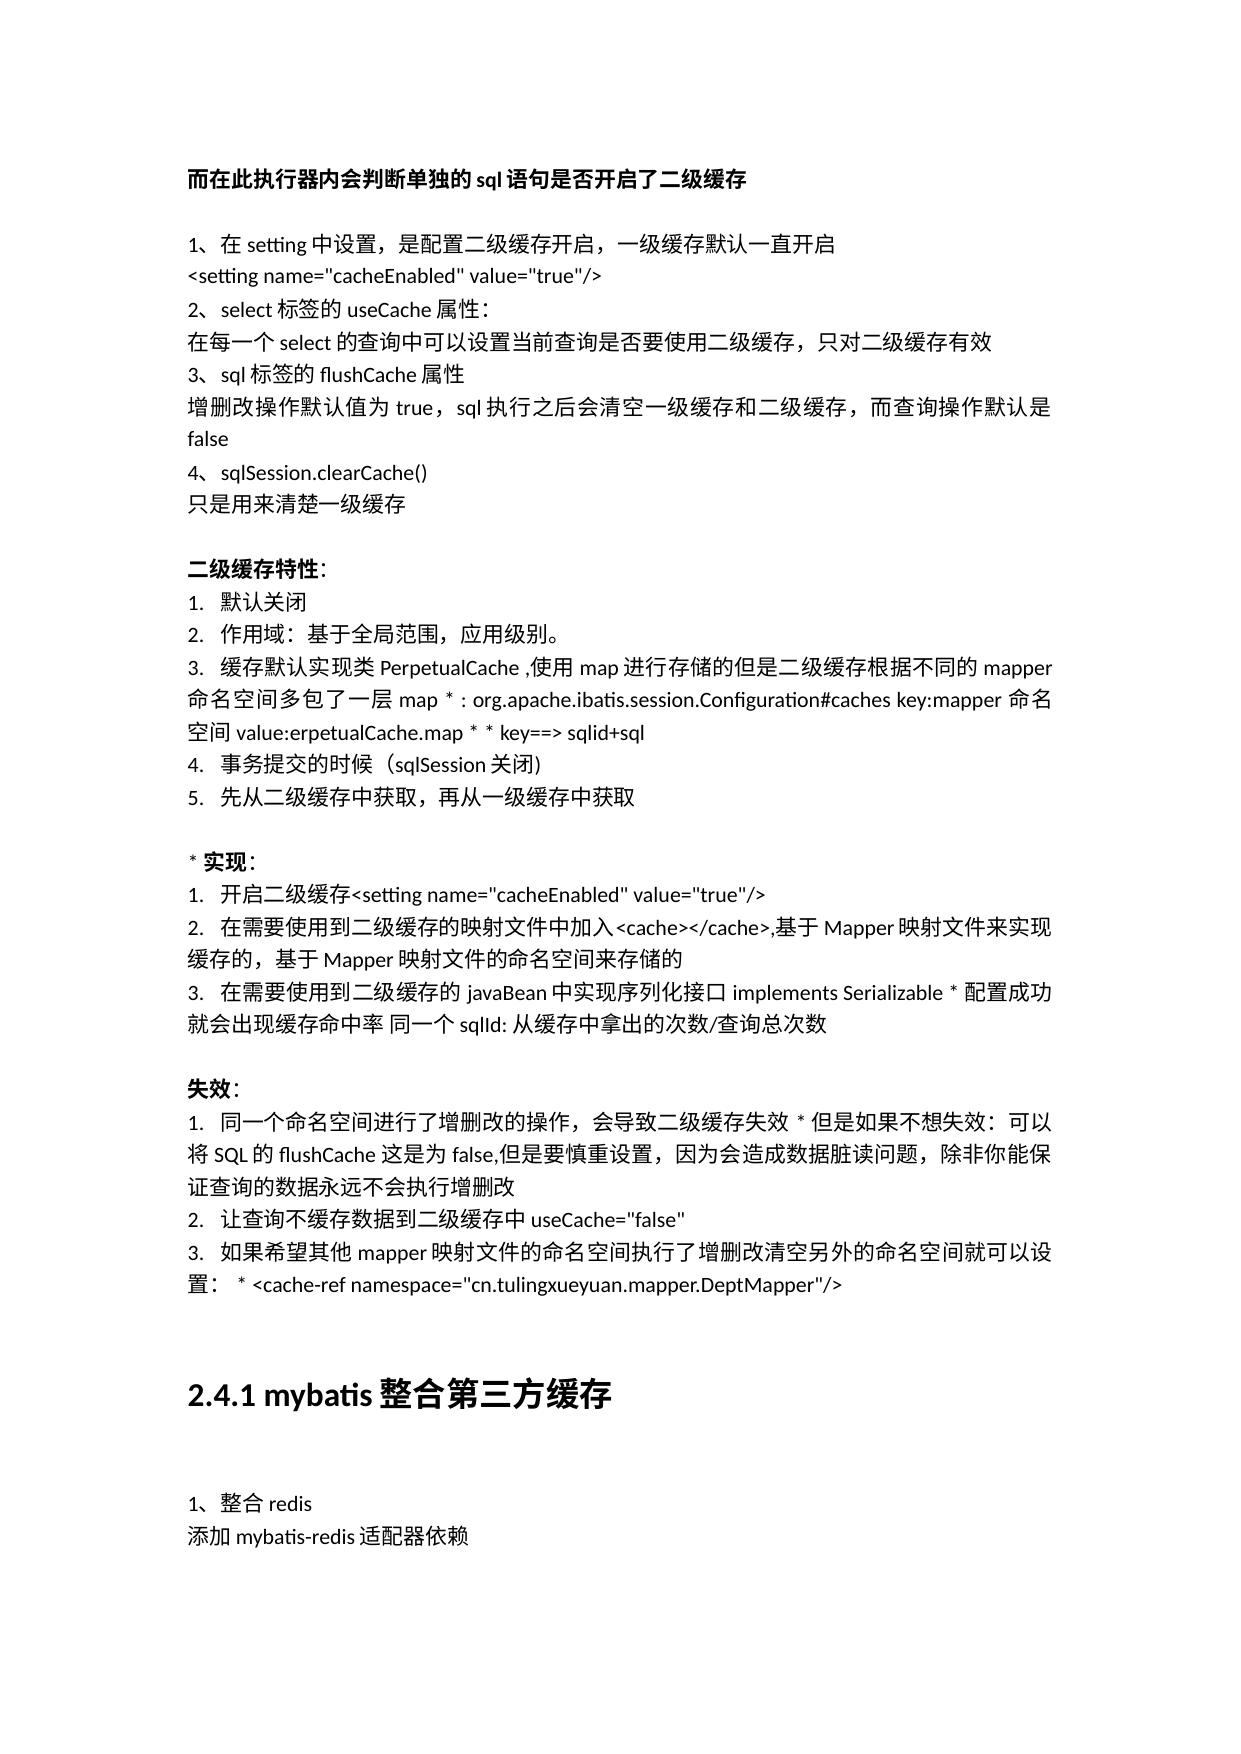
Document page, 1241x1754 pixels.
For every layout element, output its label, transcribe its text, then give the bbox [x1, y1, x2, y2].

list 开启二级缓存<setting name="cacheEnabled" value="true"/> [187, 877, 1053, 909]
list 事务提交的时候（sqlSession关闭) [187, 747, 1053, 779]
list 作用域：基于全局范围，应用级别。 [187, 617, 1053, 649]
list 如果希望其他mapper映射文件的命名空间执行了增删改清空另外的命名空间就可以设置： * <cache-ref namespace="cn.tulingxueyuan.mapper.DeptMapper"/> [187, 1234, 1053, 1299]
list 默认关闭 [187, 584, 1053, 617]
list 让查询不缓存数据到二级缓存中useCache="false" [187, 1202, 1053, 1234]
text 4、sqlSession.clearCache() [187, 454, 1053, 487]
text 只是用来清楚一级缓存 [187, 487, 1053, 519]
text 添加mybatis-redis适配器依赖 [187, 1518, 1053, 1551]
text 1、整合redis [187, 1486, 1053, 1518]
text <setting name="cacheEnabled" value="true"/> [187, 259, 1053, 292]
list 先从二级缓存中获取，再从一级缓存中获取 [187, 779, 1053, 812]
subtitle 2.4.1 mybatis整合第三方缓存 [187, 1359, 1053, 1424]
text 在每一个select的查询中可以设置当前查询是否要使用二级缓存，只对二级缓存有效 [187, 324, 1053, 357]
list * 实现： [187, 844, 1053, 877]
text 1、在setting中设置，是配置二级缓存开启，一级缓存默认一直开启 [187, 227, 1053, 259]
text 而在此执行器内会判断单独的sql语句是否开启了二级缓存 [187, 162, 1053, 194]
list 缓存默认实现类PerpetualCache ,使用map进行存储的但是二级缓存根据不同的mapper命名空间多包了一层map * : org.apache.ibatis.session.Configuration#caches key:mapper命名空间 value:erpetualCache.map * * key==> sqlid+sql [187, 649, 1053, 747]
list 失效： [187, 1072, 1053, 1104]
list 在需要使用到二级缓存的javaBean中实现序列化接口implements Serializable * 配置成功就会出现缓存命中率 同一个sqlId: 从缓存中拿出的次数/查询总次数 [187, 974, 1053, 1039]
text 2、select标签的useCache属性： [187, 292, 1053, 324]
list 在需要使用到二级缓存的映射文件中加入<cache></cache>,基于Mapper映射文件来实现缓存的，基于Mapper映射文件的命名空间来存储的 [187, 909, 1053, 974]
list 同一个命名空间进行了增删改的操作，会导致二级缓存失效 * 但是如果不想失效：可以将SQL的flushCache 这是为false,但是要慎重设置，因为会造成数据脏读问题，除非你能保证查询的数据永远不会执行增删改 [187, 1104, 1053, 1202]
text 增删改操作默认值为true，sql执行之后会清空一级缓存和二级缓存，而查询操作默认是false [187, 389, 1053, 454]
text 二级缓存特性： [187, 552, 1053, 584]
text 3、sql标签的flushCache属性 [187, 357, 1053, 389]
